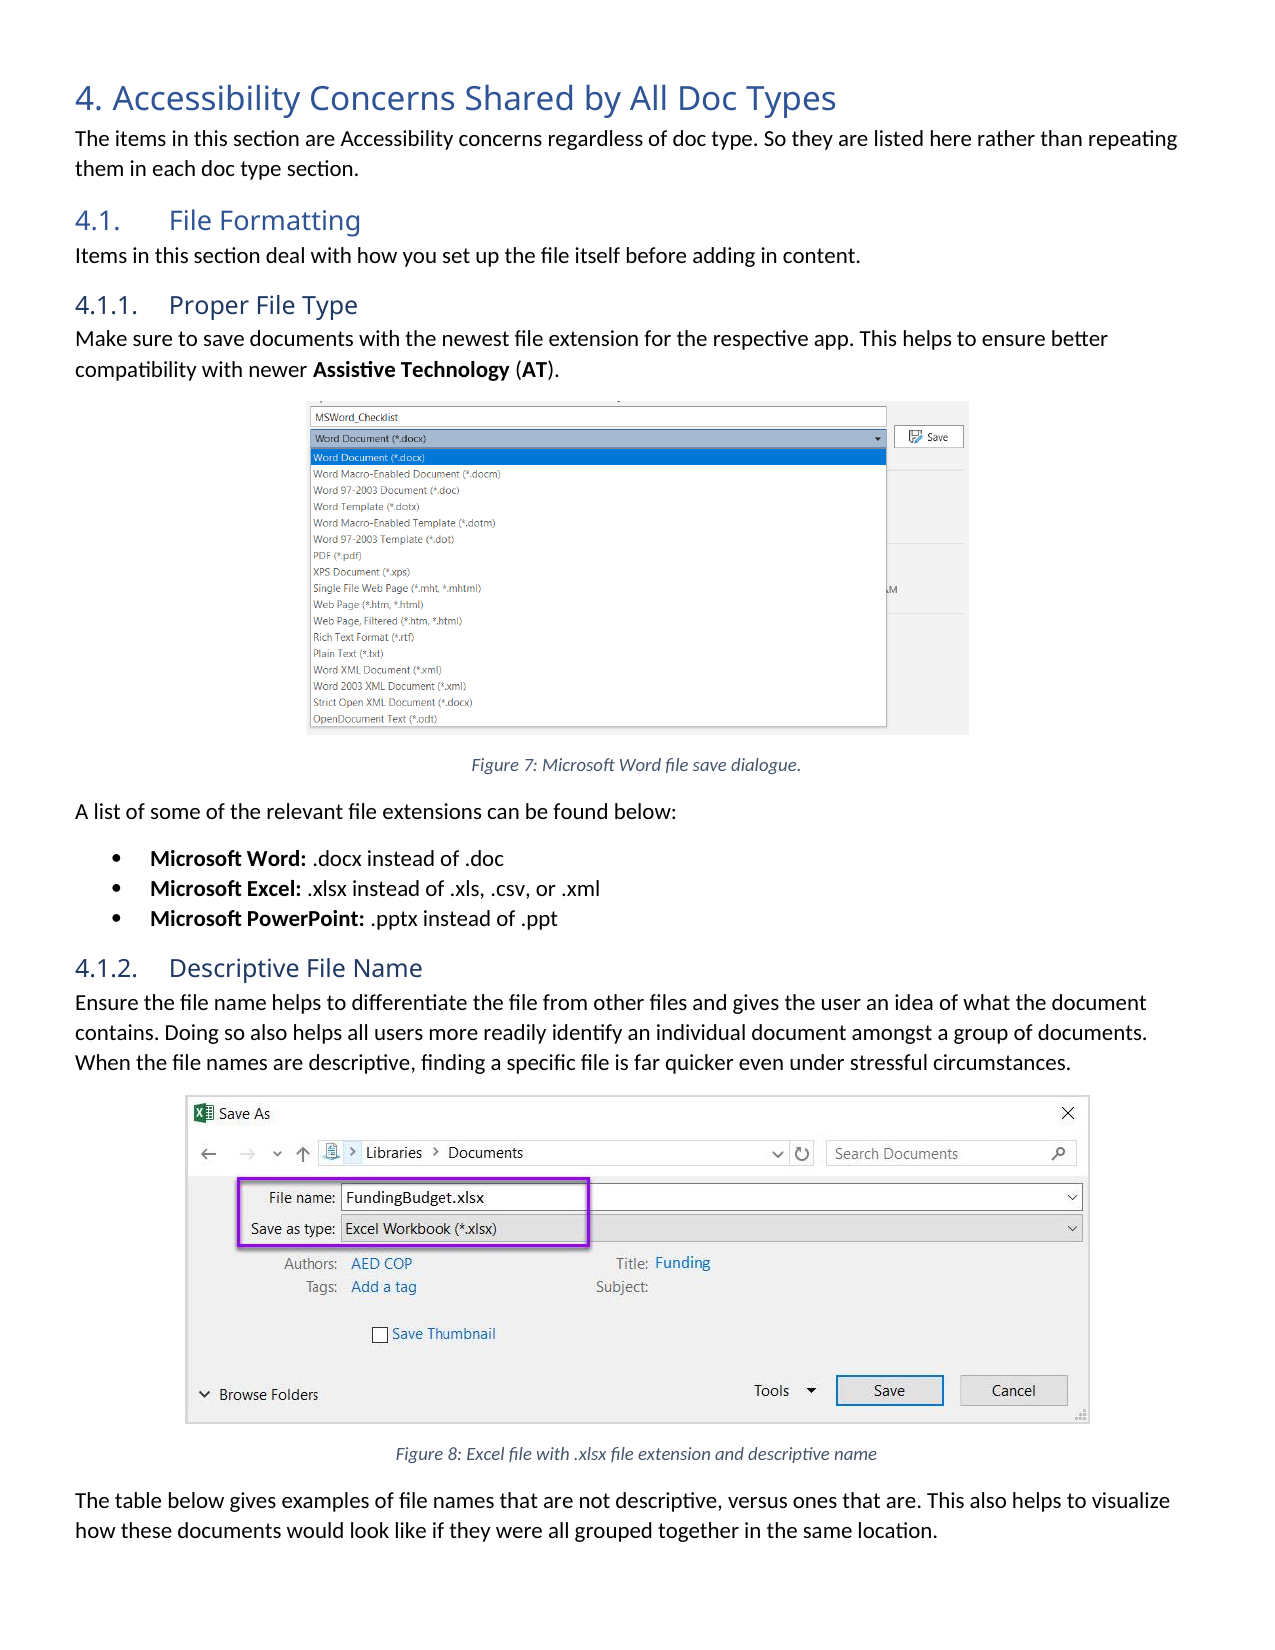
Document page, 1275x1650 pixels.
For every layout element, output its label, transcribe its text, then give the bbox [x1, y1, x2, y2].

text Items in this section deal with how you set up the file itself before adding in content. [75, 241, 1200, 269]
list Microsoft Excel: .xlsx instead of .xls, .csv, or .xml [112, 874, 1200, 902]
list Microsoft PowerPoint: .pptx instead of .ppt [112, 904, 1200, 932]
text Accessibility Concerns Shared by All Doc Types [75, 75, 1200, 120]
picture [185, 1095, 1090, 1424]
text Proper File Type [75, 288, 1200, 322]
picture [306, 401, 969, 735]
text Figure 8: Excel file with .xlsx file extension and descriptive name [75, 1442, 1200, 1465]
list Microsoft Word: .docx instead of .doc [112, 844, 1200, 872]
text A list of some of the relevant file extensions can be found below: [75, 797, 1200, 825]
text File Formatting [75, 201, 1200, 238]
text The table below gives examples of file names that are not descriptive, versus ones that are. This also helps to visualize how these documents would look like if they were all grouped together in the same location. [75, 1486, 1200, 1544]
text The items in this section are Accessibility concerns regardless of doc type. So they are listed here rather than repeating them in each doc type section. [75, 124, 1200, 182]
text Make sure to save documents with the newest file extension for the respective app. This helps to ensure better compatibility with newer Assistive Technology (AT). [75, 324, 1200, 383]
text Ensure the file name helps to differentiate the file from other files and gives the user an idea of what the document contains. Doing so also helps all users more readily identify an individual document amongst a group of documents. When the file names are descriptive, finding a specific file is far quicker even under stressful circumstances. [75, 988, 1200, 1076]
text Figure 7: Microsoft Word file save dialogue. [75, 753, 1200, 776]
text Descriptive File Name [75, 951, 1200, 985]
